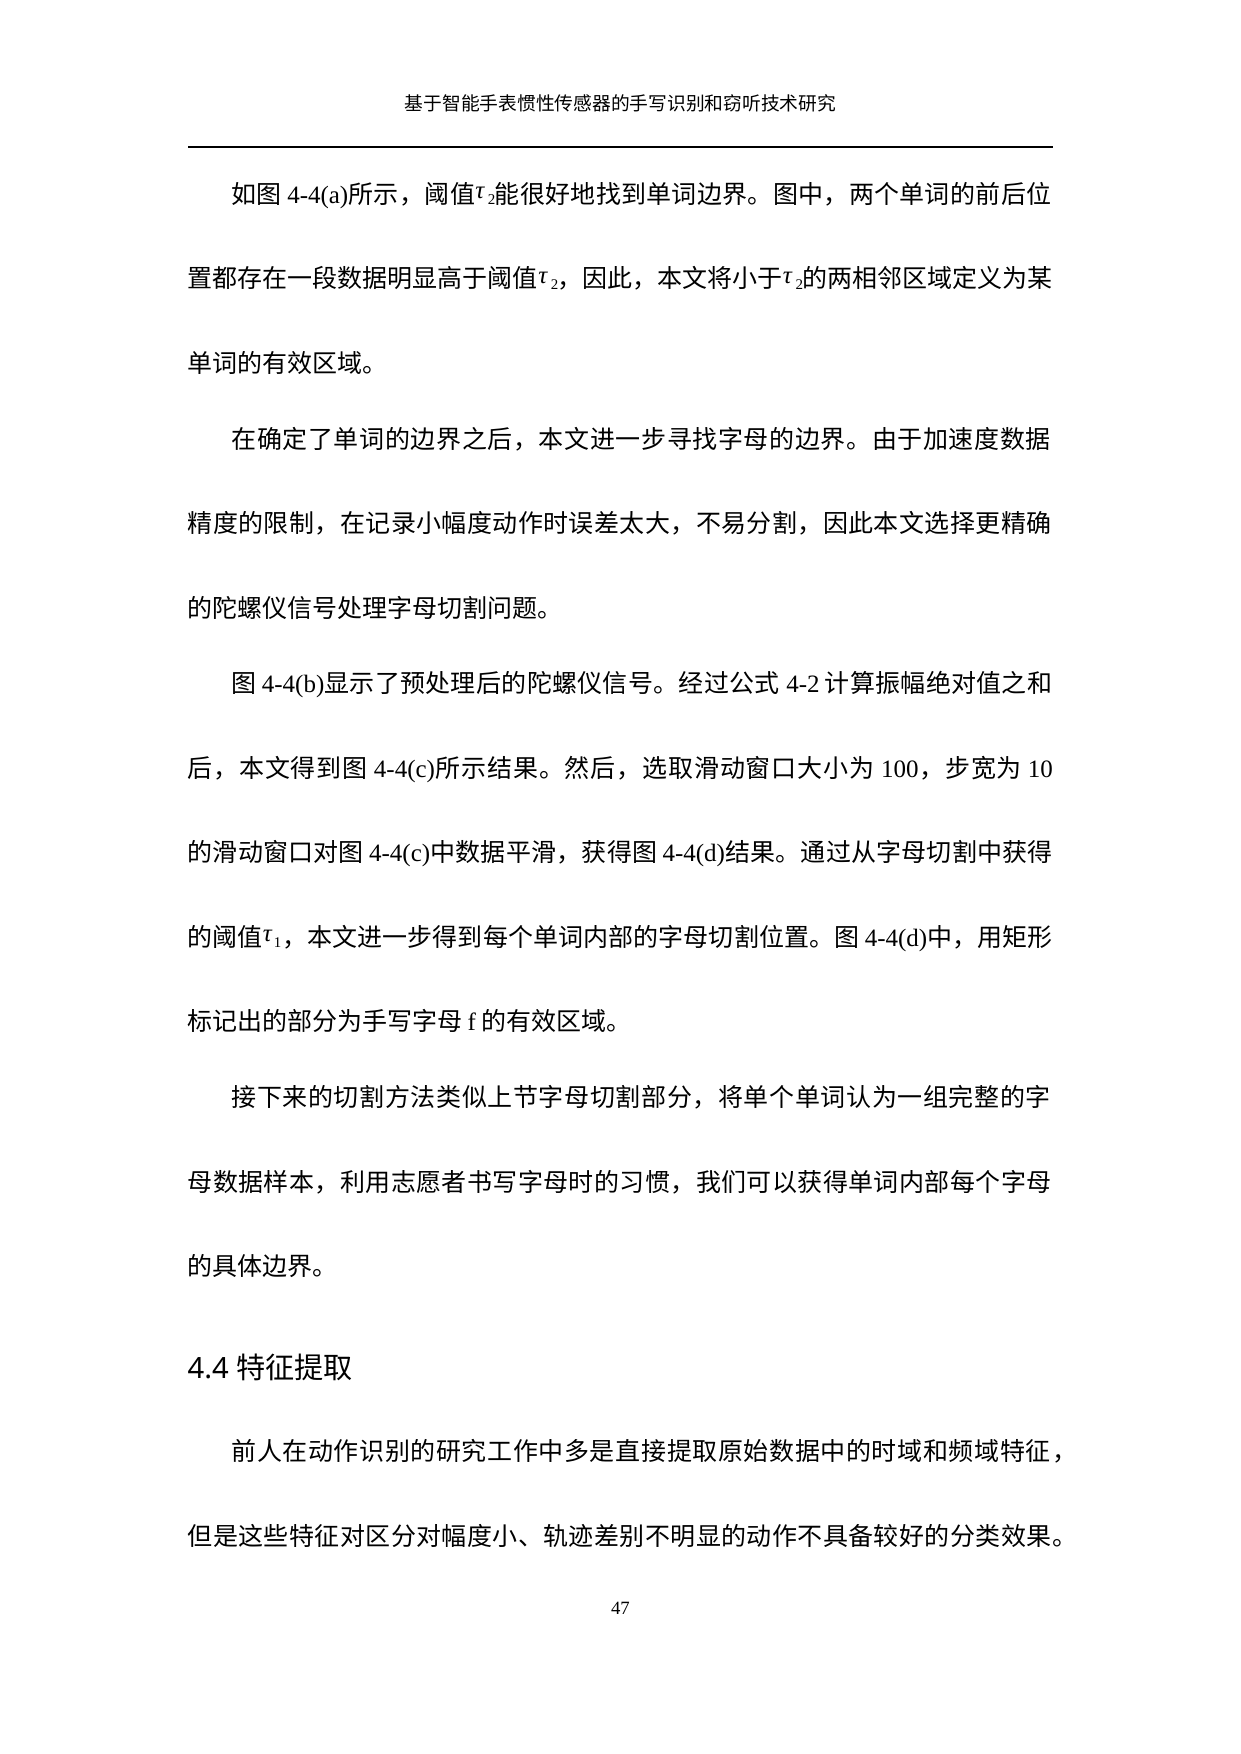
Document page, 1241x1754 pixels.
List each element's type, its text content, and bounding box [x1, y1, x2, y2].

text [187, 1417, 1053, 1567]
text 在确定了单词的边界之后，本文进一步寻找字母的边界。由于加速度数据精度的限制，在记录小幅度动作时误差太大，不易分割，因此本文选择更精确的陀螺仪信号处理字母切割问题。 [187, 405, 1053, 639]
text 图4-4(b)显示了预处理后的陀螺仪信号。经过公式4-2计算振幅绝对值之和后，本文得到图4-4(c)所示结果。然后，选取滑动窗口大小为100，步宽为10的滑动窗口对图4-4(c)中数据平滑，获得图4-4(d)结果。通过从字母切割中获得的阈值，本文进一步得到每个单词内部的字母切割位置。图4-4(d)中，用矩形标记出的部分为手写字母f的有效区域。 [187, 649, 1053, 1052]
text 如图4-4(a)所示，阈值能很好地找到单词边界。图中，两个单词的前后位置都存在一段数据明显高于阈值，因此，本文将小于的两相邻区域定义为某单词的有效区域。 [187, 160, 1053, 394]
text 接下来的切割方法类似上节字母切割部分，将单个单词认为一组完整的字母数据样本，利用志愿者书写字母时的习惯，我们可以获得单词内部每个字母的具体边界。 [187, 1063, 1053, 1297]
subtitle 4.4 特征提取 [187, 1333, 1053, 1398]
